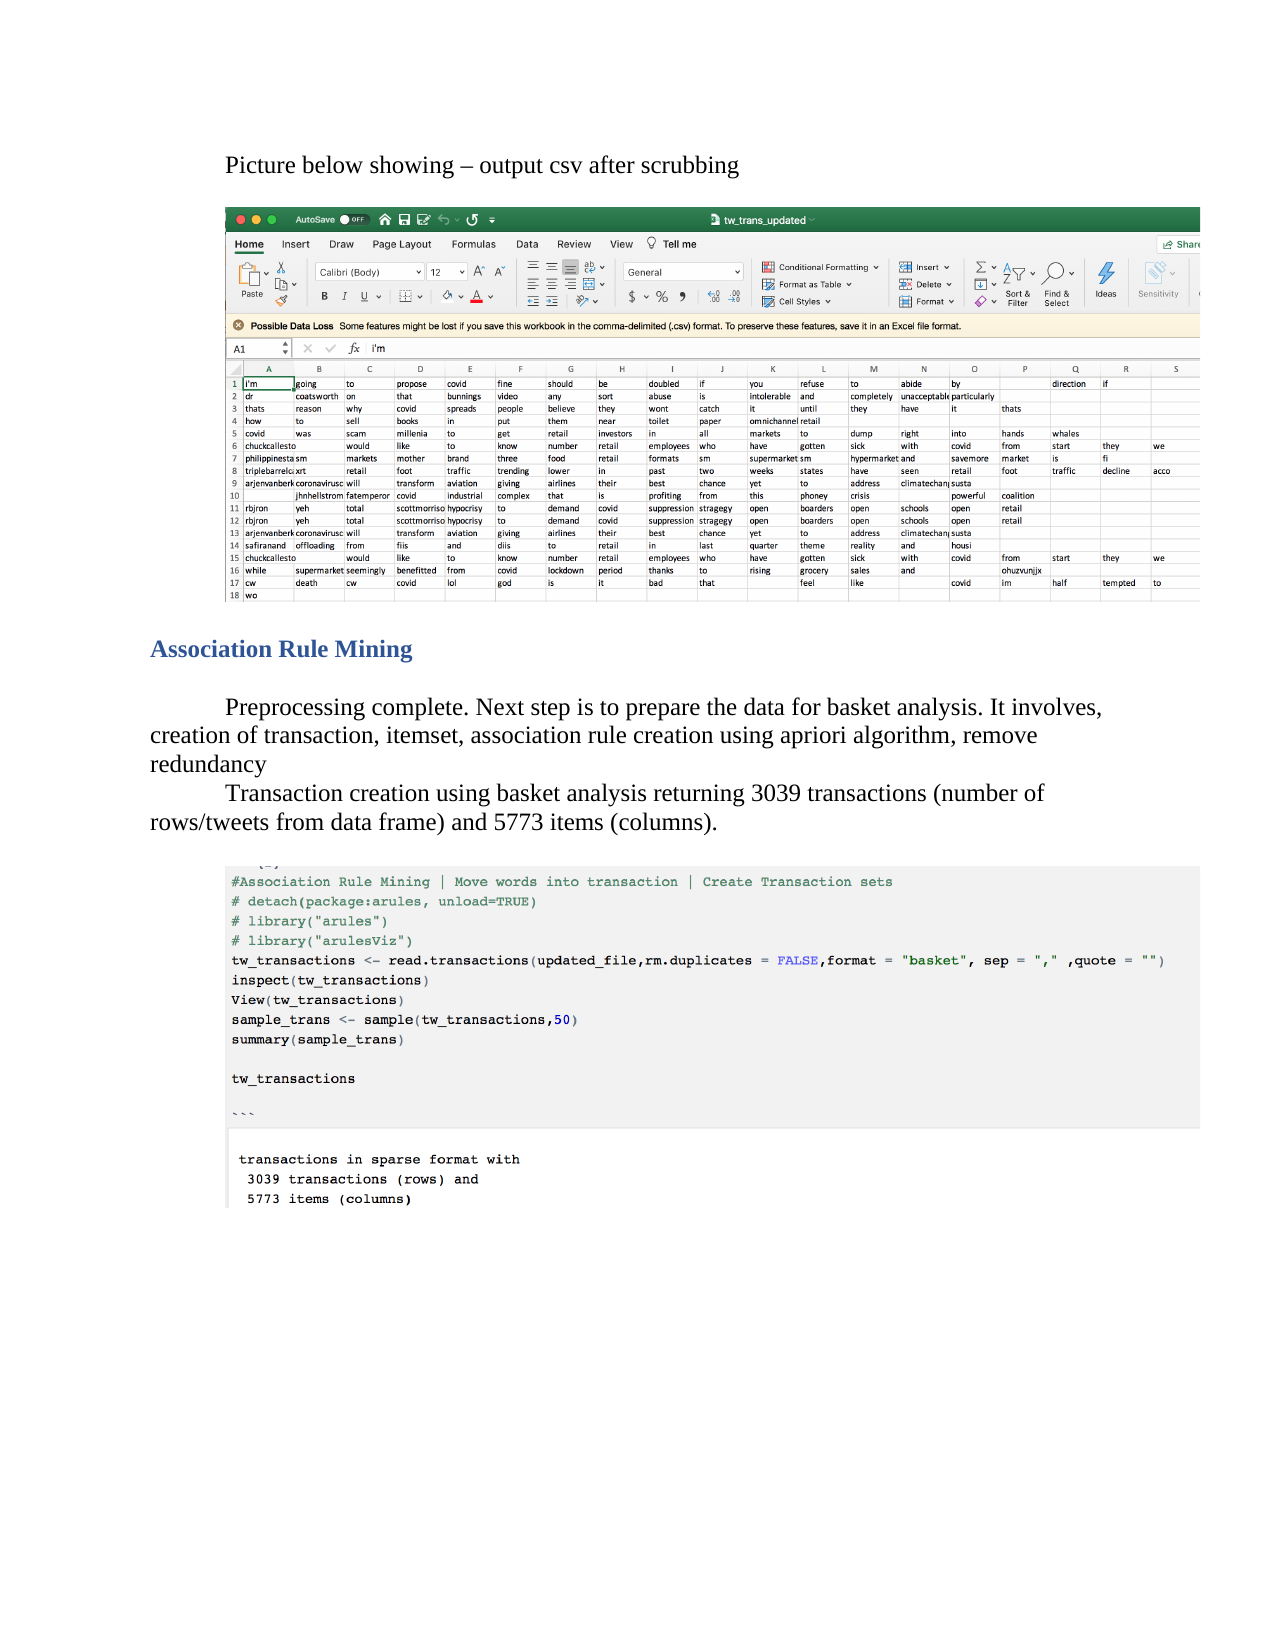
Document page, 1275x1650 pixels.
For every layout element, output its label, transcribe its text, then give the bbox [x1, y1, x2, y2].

text Picture below showing – output csv after scrubbing [150, 150, 1125, 179]
picture [225, 866, 1200, 1208]
text Preprocessing complete. Next step is to prepare the data for basket analysis. It involves, creation of transaction, itemset, association rule creation using apriori algorithm, remove redundancy [150, 692, 1125, 778]
text Transaction creation using basket analysis returning 3039 transactions (number of rows/tweets from data frame) and 5773 items (columns). [150, 778, 1125, 835]
subtitle Association Rule Mining [150, 634, 1125, 663]
picture [225, 207, 1200, 602]
